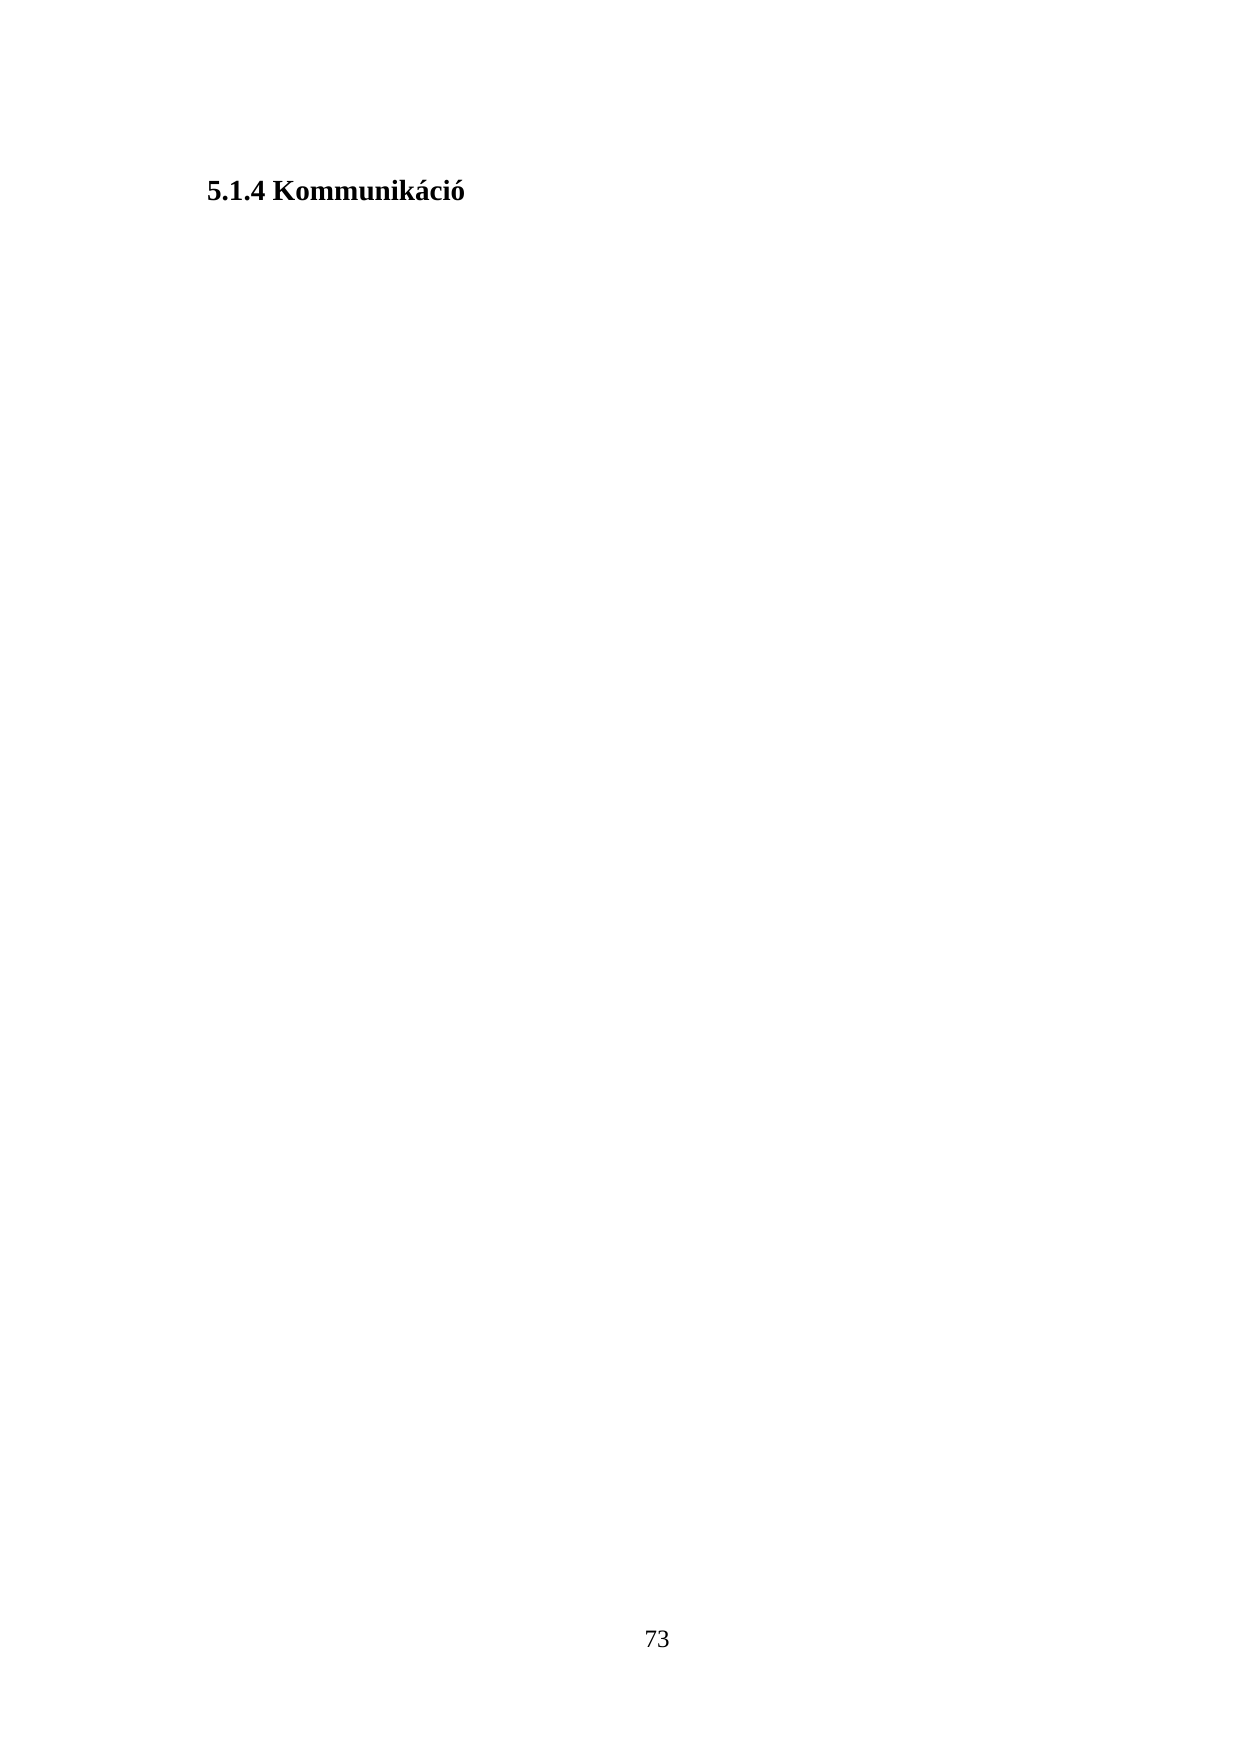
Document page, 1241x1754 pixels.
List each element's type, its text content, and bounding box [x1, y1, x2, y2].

subtitle Kommunikáció [207, 173, 1092, 206]
